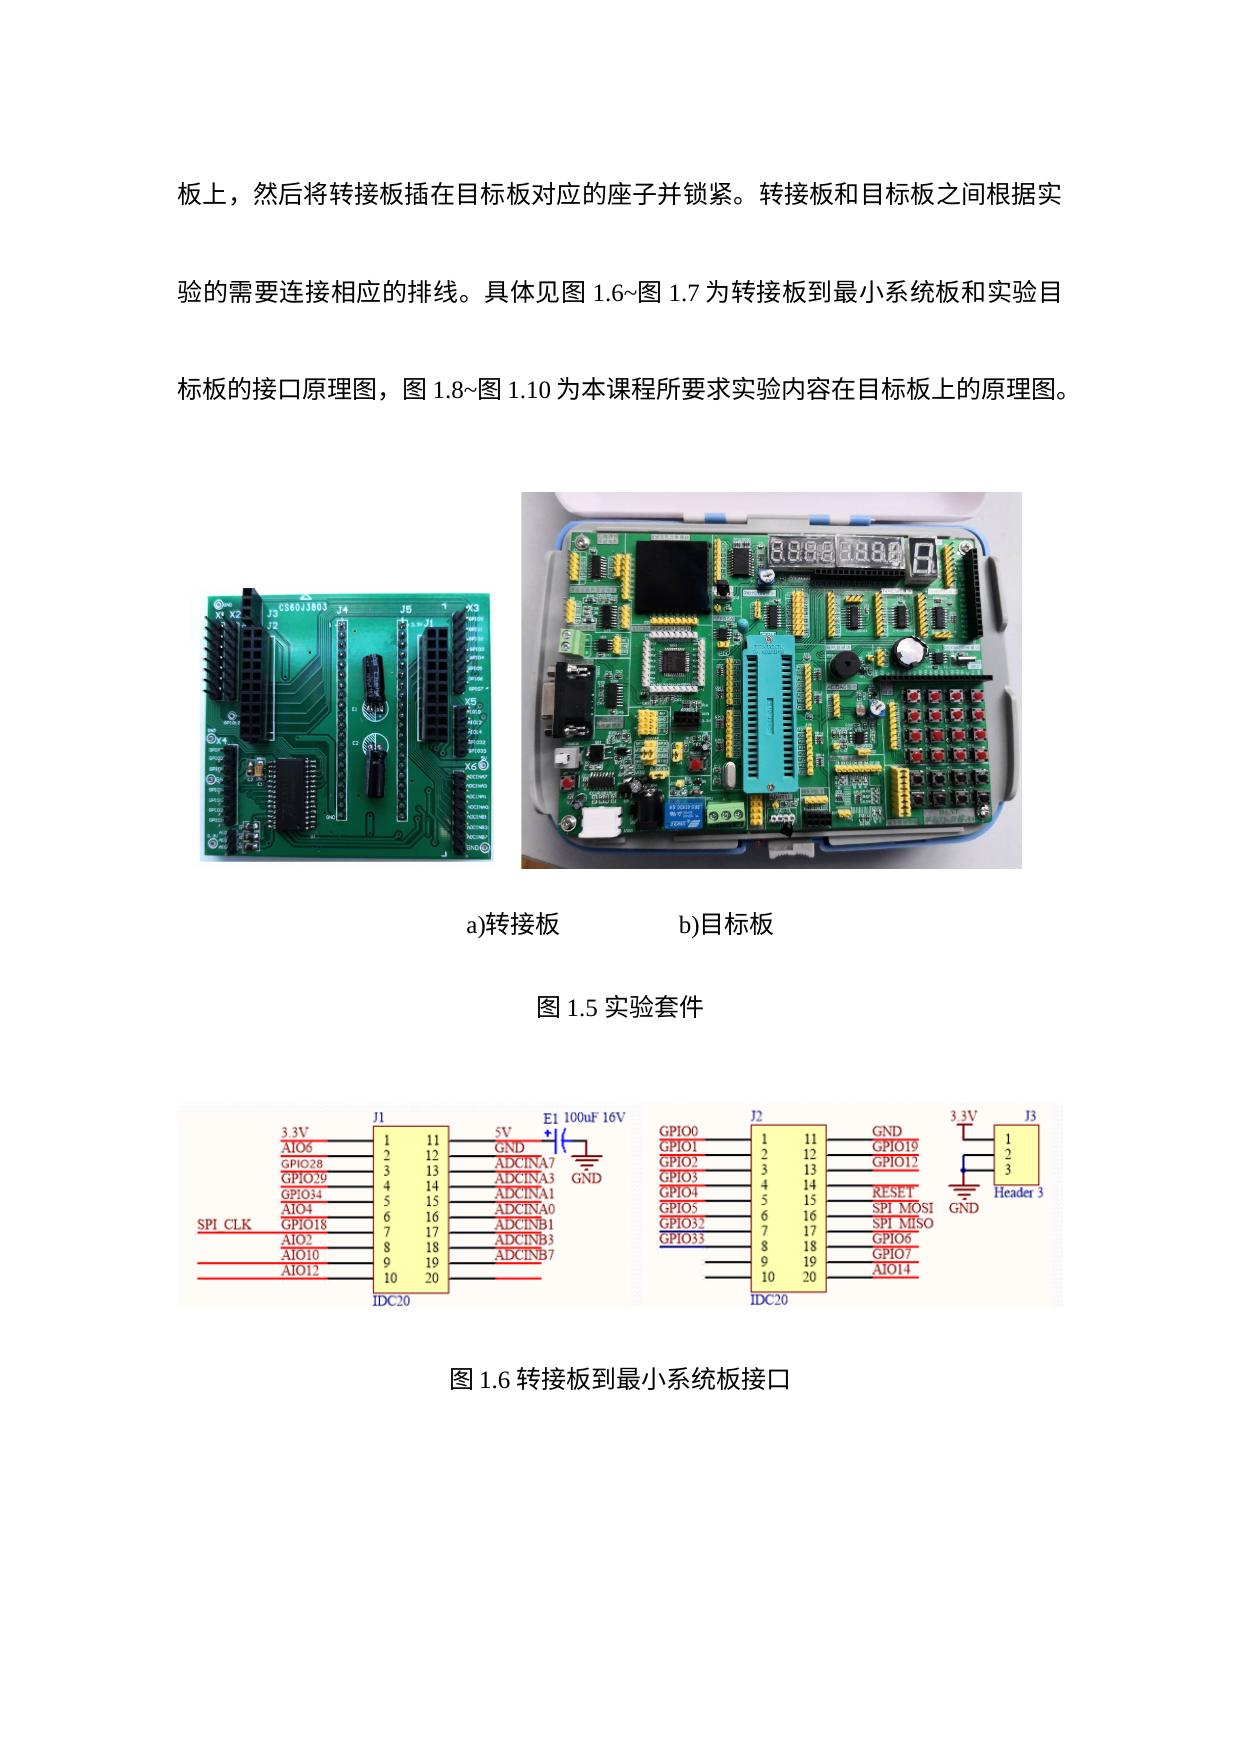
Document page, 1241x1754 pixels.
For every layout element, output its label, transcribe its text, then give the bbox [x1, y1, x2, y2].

picture [521, 492, 1022, 869]
picture [189, 583, 497, 869]
text 图1.6 转接板到最小系统板接口 [177, 1345, 1063, 1410]
text 图1.5 实验套件 [177, 973, 1063, 1038]
text a)转接板 b)目标板 [177, 890, 1063, 955]
picture [177, 1103, 1064, 1308]
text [177, 161, 1063, 421]
